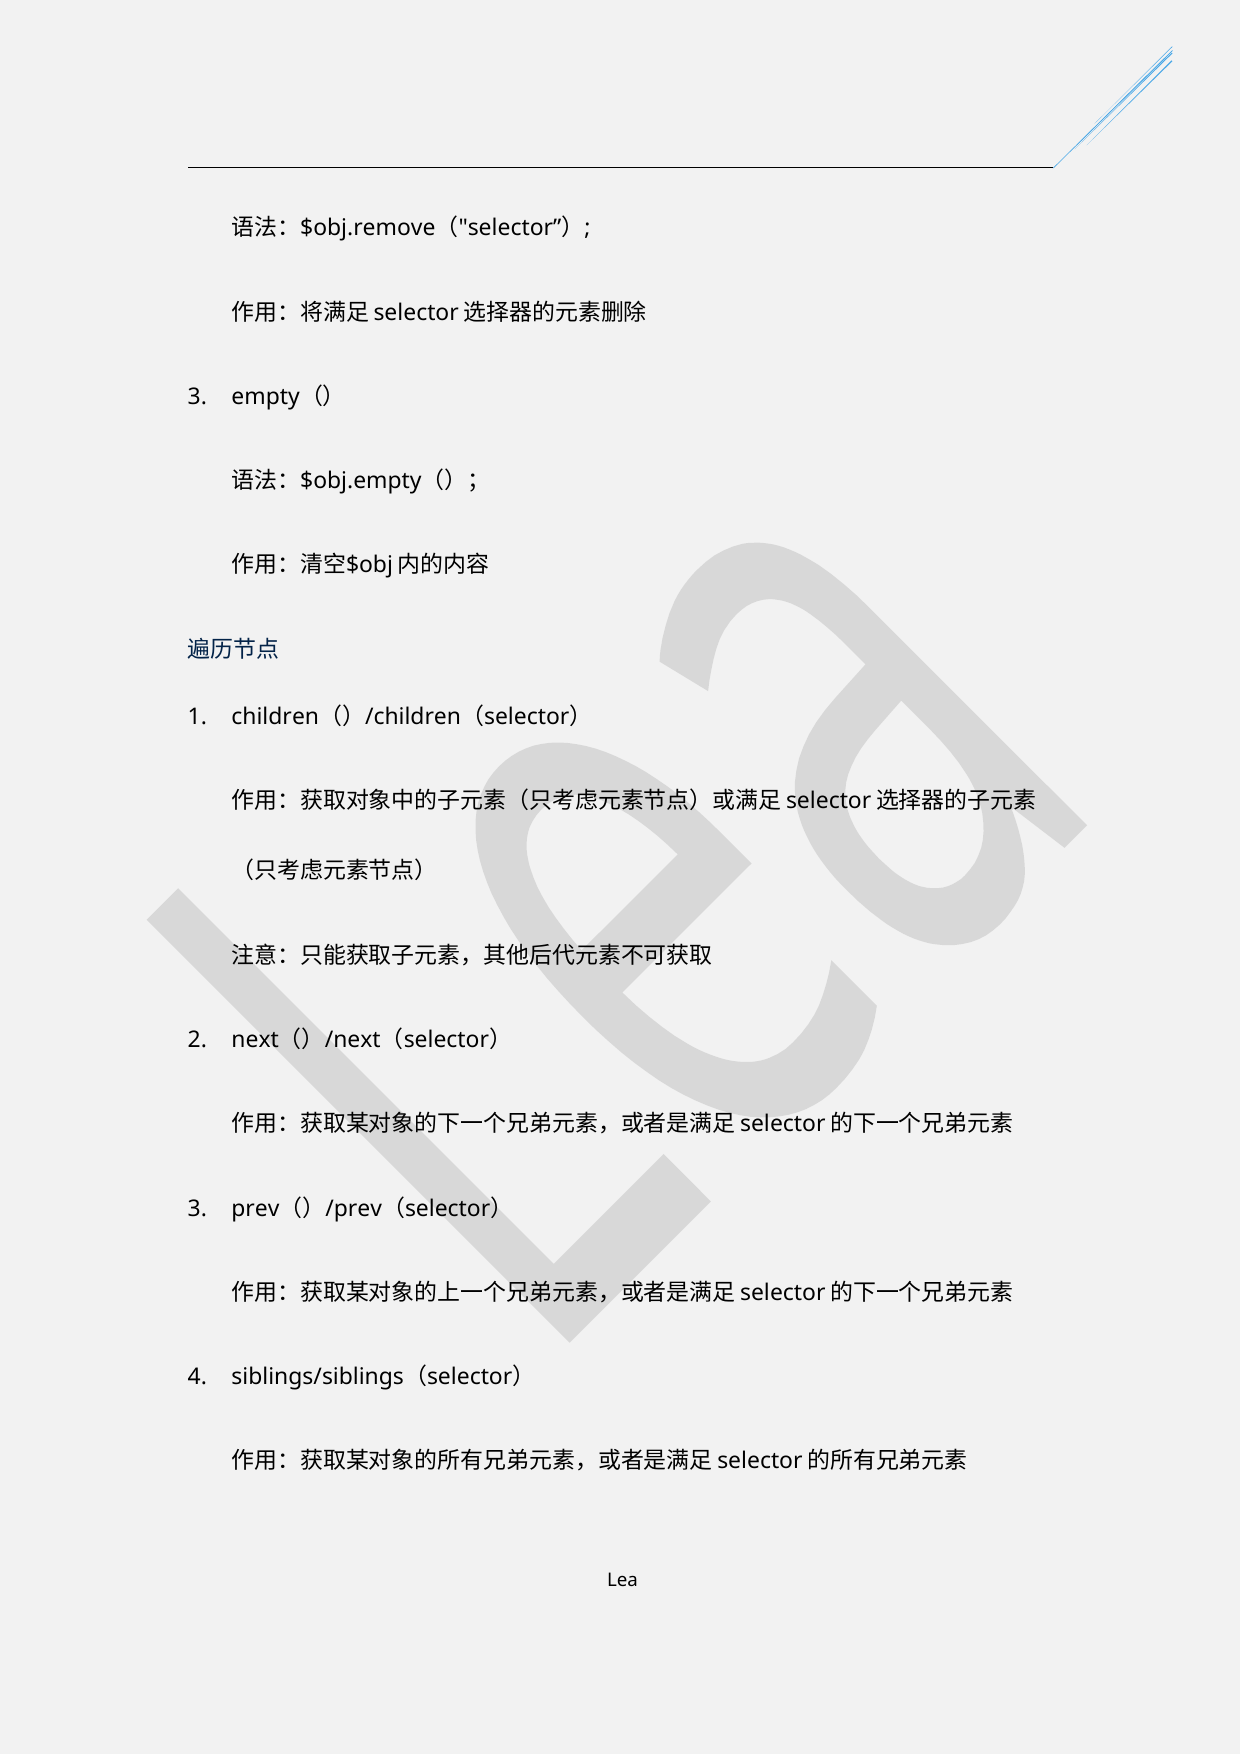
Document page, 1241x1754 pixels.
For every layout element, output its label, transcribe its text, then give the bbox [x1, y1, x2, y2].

list 作用：获取某对象的上一个兄弟元素，或者是满足selector的下一个兄弟元素 [231, 1258, 1053, 1323]
list 语法：$obj.remove（"selector”）; [231, 193, 1053, 258]
list 语法：$obj.empty（）； [231, 446, 1053, 511]
list 作用：将满足selector选择器的元素删除 [231, 277, 1053, 342]
list 语法： [1082, 46, 1173, 143]
list 作用：获取某对象的下一个兄弟元素，或者是满足selector的下一个兄弟元素 [231, 1089, 1053, 1154]
list 作用：获取对象中的子元素（只考虑元素节点）或满足selector选择器的子元素（只考虑元素节点） [231, 766, 1053, 902]
list siblings/siblings（selector） [187, 1342, 1053, 1407]
list 注意：只能获取子元素，其他后代元素不可获取 [231, 921, 1053, 986]
list children（）/children（selector） [187, 682, 1053, 747]
list 作用：清空$obj内的内容 [231, 530, 1053, 595]
list empty（） [187, 362, 1053, 427]
subtitle 遍历节点 [187, 614, 1053, 679]
list next（）/next（selector） [187, 1005, 1053, 1070]
list prev（）/prev（selector） [187, 1174, 1053, 1239]
list 作用：获取某对象的所有兄弟元素，或者是满足selector的所有兄弟元素 [231, 1426, 1053, 1491]
